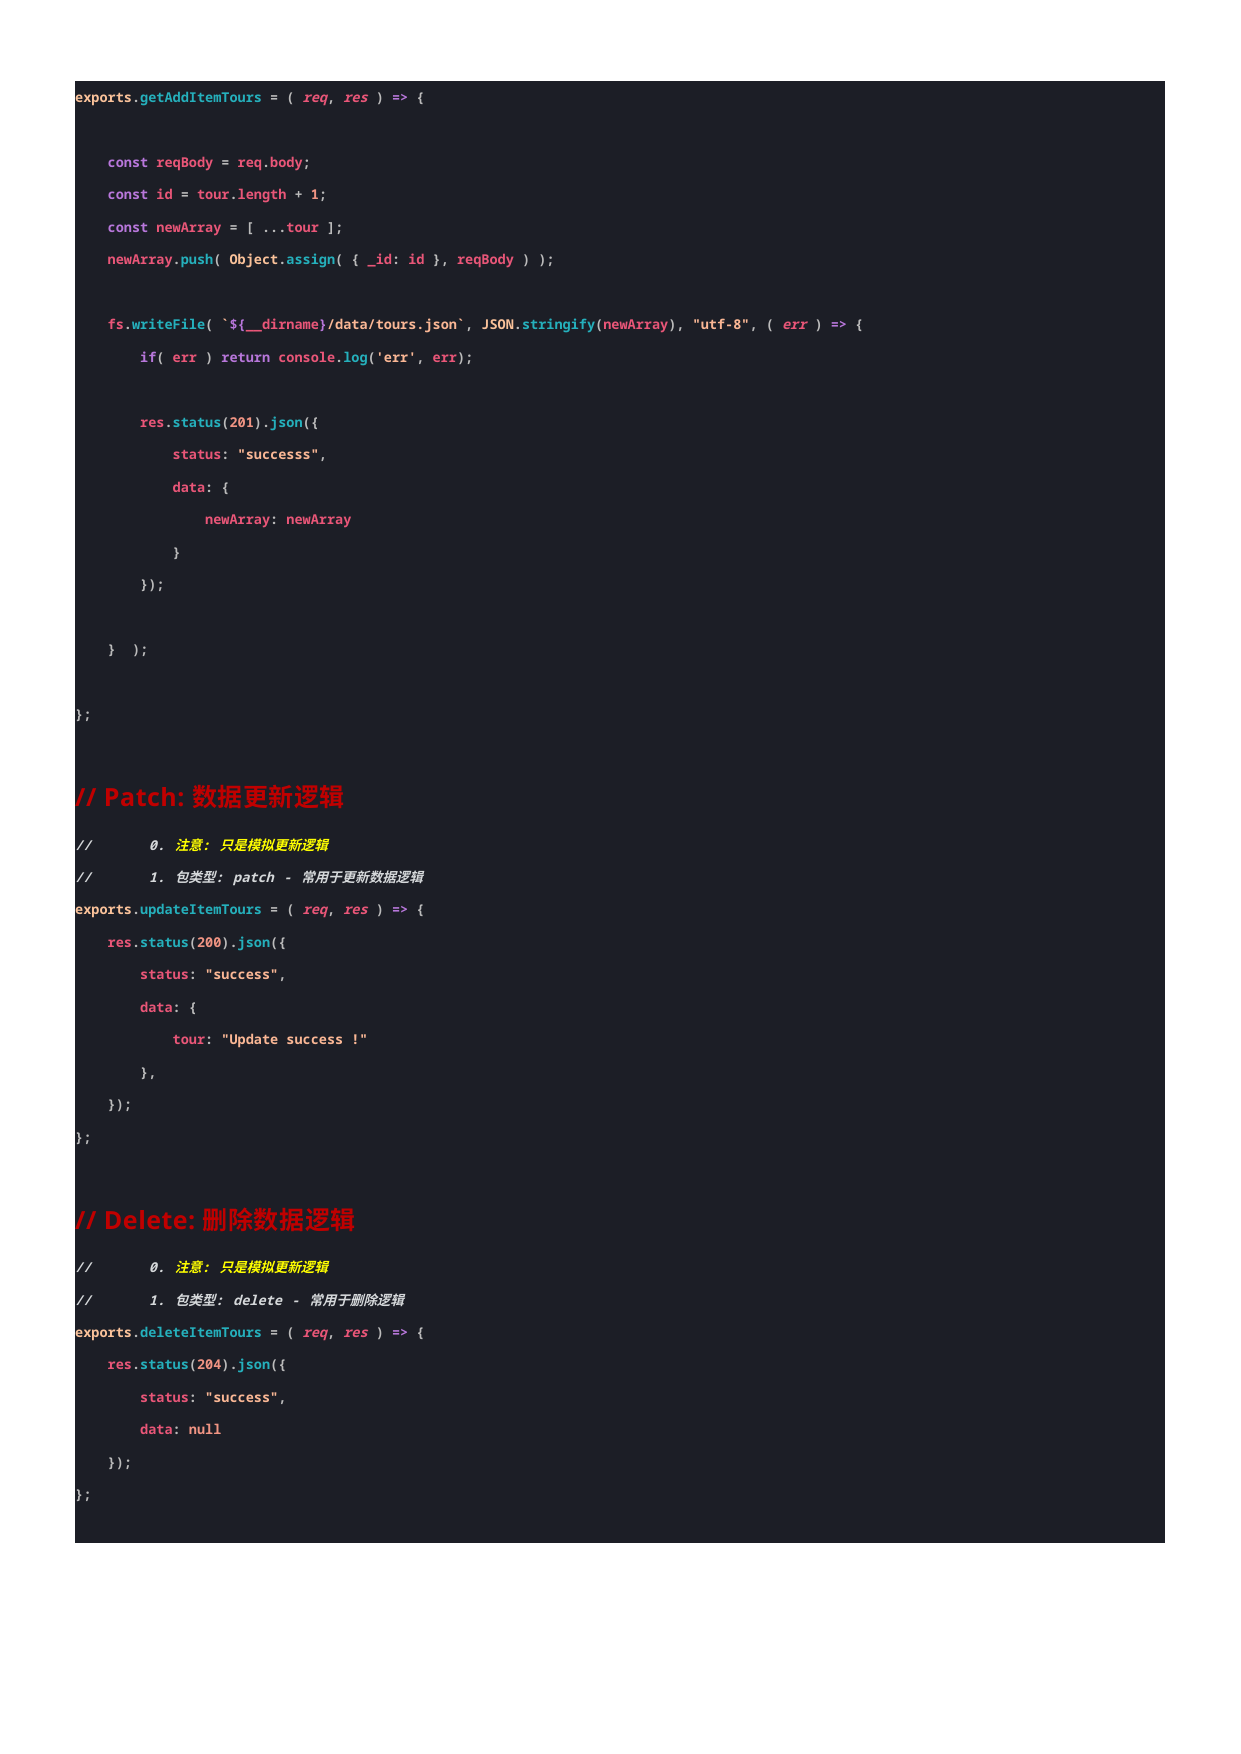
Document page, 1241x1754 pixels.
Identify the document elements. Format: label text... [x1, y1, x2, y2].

text }; [75, 698, 1165, 731]
text } ); [75, 633, 1165, 666]
text } [75, 536, 1165, 568]
text res.status(200).json({ [75, 926, 1165, 958]
text status: "success", [75, 958, 1165, 991]
text status: "successs", [75, 438, 1165, 471]
text tour: "Update success !" [75, 1023, 1165, 1056]
text }); [75, 568, 1165, 601]
text exports.deleteItemTours = ( req, res ) => { [75, 1316, 1165, 1348]
text // 0. 注意: 只是模拟更新逻辑 [75, 828, 1165, 861]
text const reqBody = req.body; [75, 146, 1165, 178]
text exports.getAddItemTours = ( req, res ) => { [75, 81, 1165, 113]
text res.status(201).json({ [75, 406, 1165, 438]
text newArray: newArray [75, 503, 1165, 536]
text // Patch: 数据更新逻辑 [75, 763, 1165, 828]
text }; [75, 1478, 1165, 1511]
text res.status(204).json({ [75, 1348, 1165, 1381]
text // Delete: 删除数据逻辑 [75, 1186, 1165, 1251]
text }); [75, 1088, 1165, 1121]
text data: { [75, 471, 1165, 503]
text }; [75, 1121, 1165, 1153]
text // 1. 包类型: delete - 常用于删除逻辑 [75, 1283, 1165, 1316]
text // 1. 包类型: patch - 常用于更新数据逻辑 [75, 861, 1165, 893]
text status: "success", [75, 1381, 1165, 1413]
text newArray.push( Object.assign( { _id: id }, reqBody ) ); [75, 243, 1165, 276]
text data: null [75, 1413, 1165, 1446]
text const id = tour.length + 1; [75, 178, 1165, 211]
text data: { [75, 991, 1165, 1023]
text // 0. 注意: 只是模拟更新逻辑 [75, 1251, 1165, 1283]
text const newArray = [ ...tour ]; [75, 211, 1165, 243]
text }, [75, 1056, 1165, 1088]
text }); [75, 1446, 1165, 1478]
text fs.writeFile( `${__dirname}/data/tours.json`, JSON.stringify(newArray), "utf-8", ( err ) => { [75, 308, 1165, 341]
text exports.updateItemTours = ( req, res ) => { [75, 893, 1165, 926]
text if( err ) return console.log('err', err); [75, 341, 1165, 373]
